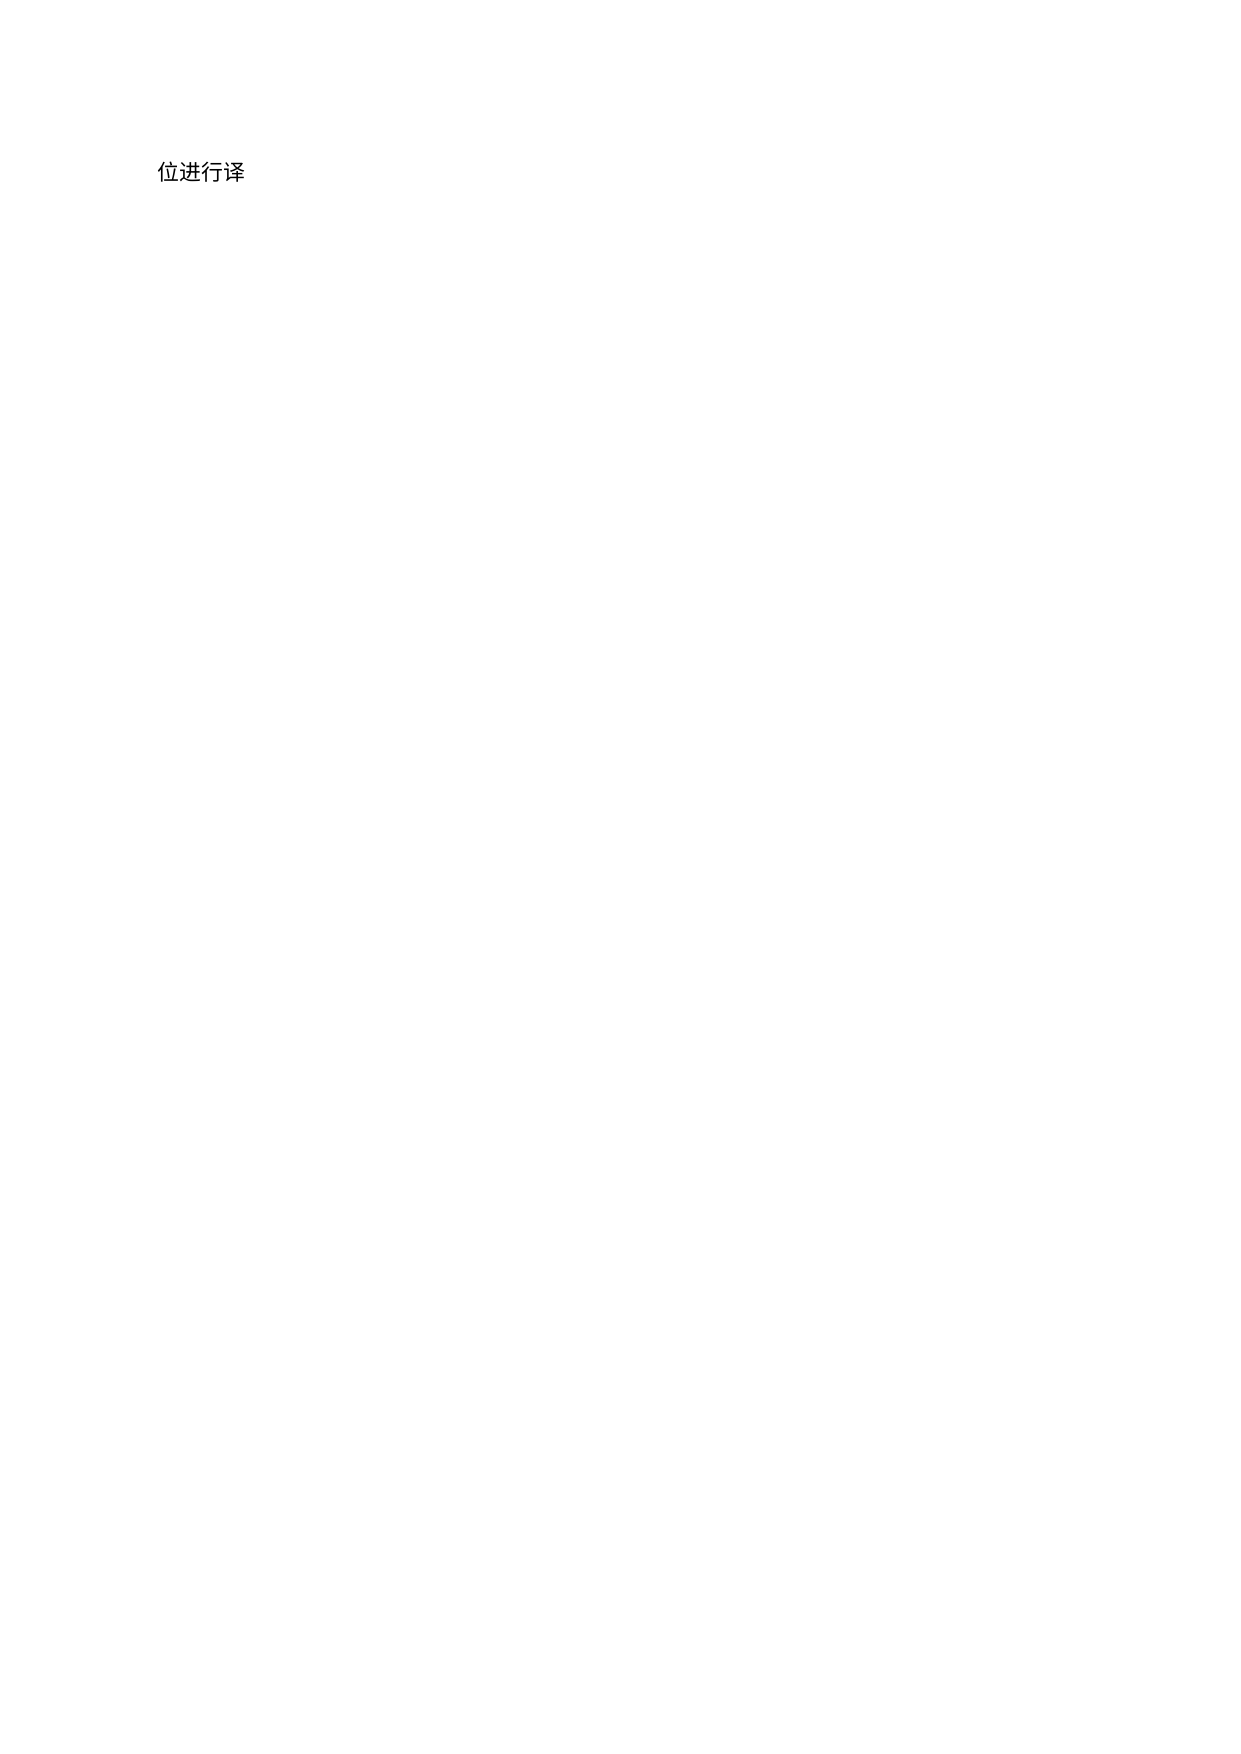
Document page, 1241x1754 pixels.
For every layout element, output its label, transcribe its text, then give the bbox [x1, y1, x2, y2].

text 位进行译 [157, 162, 1103, 184]
